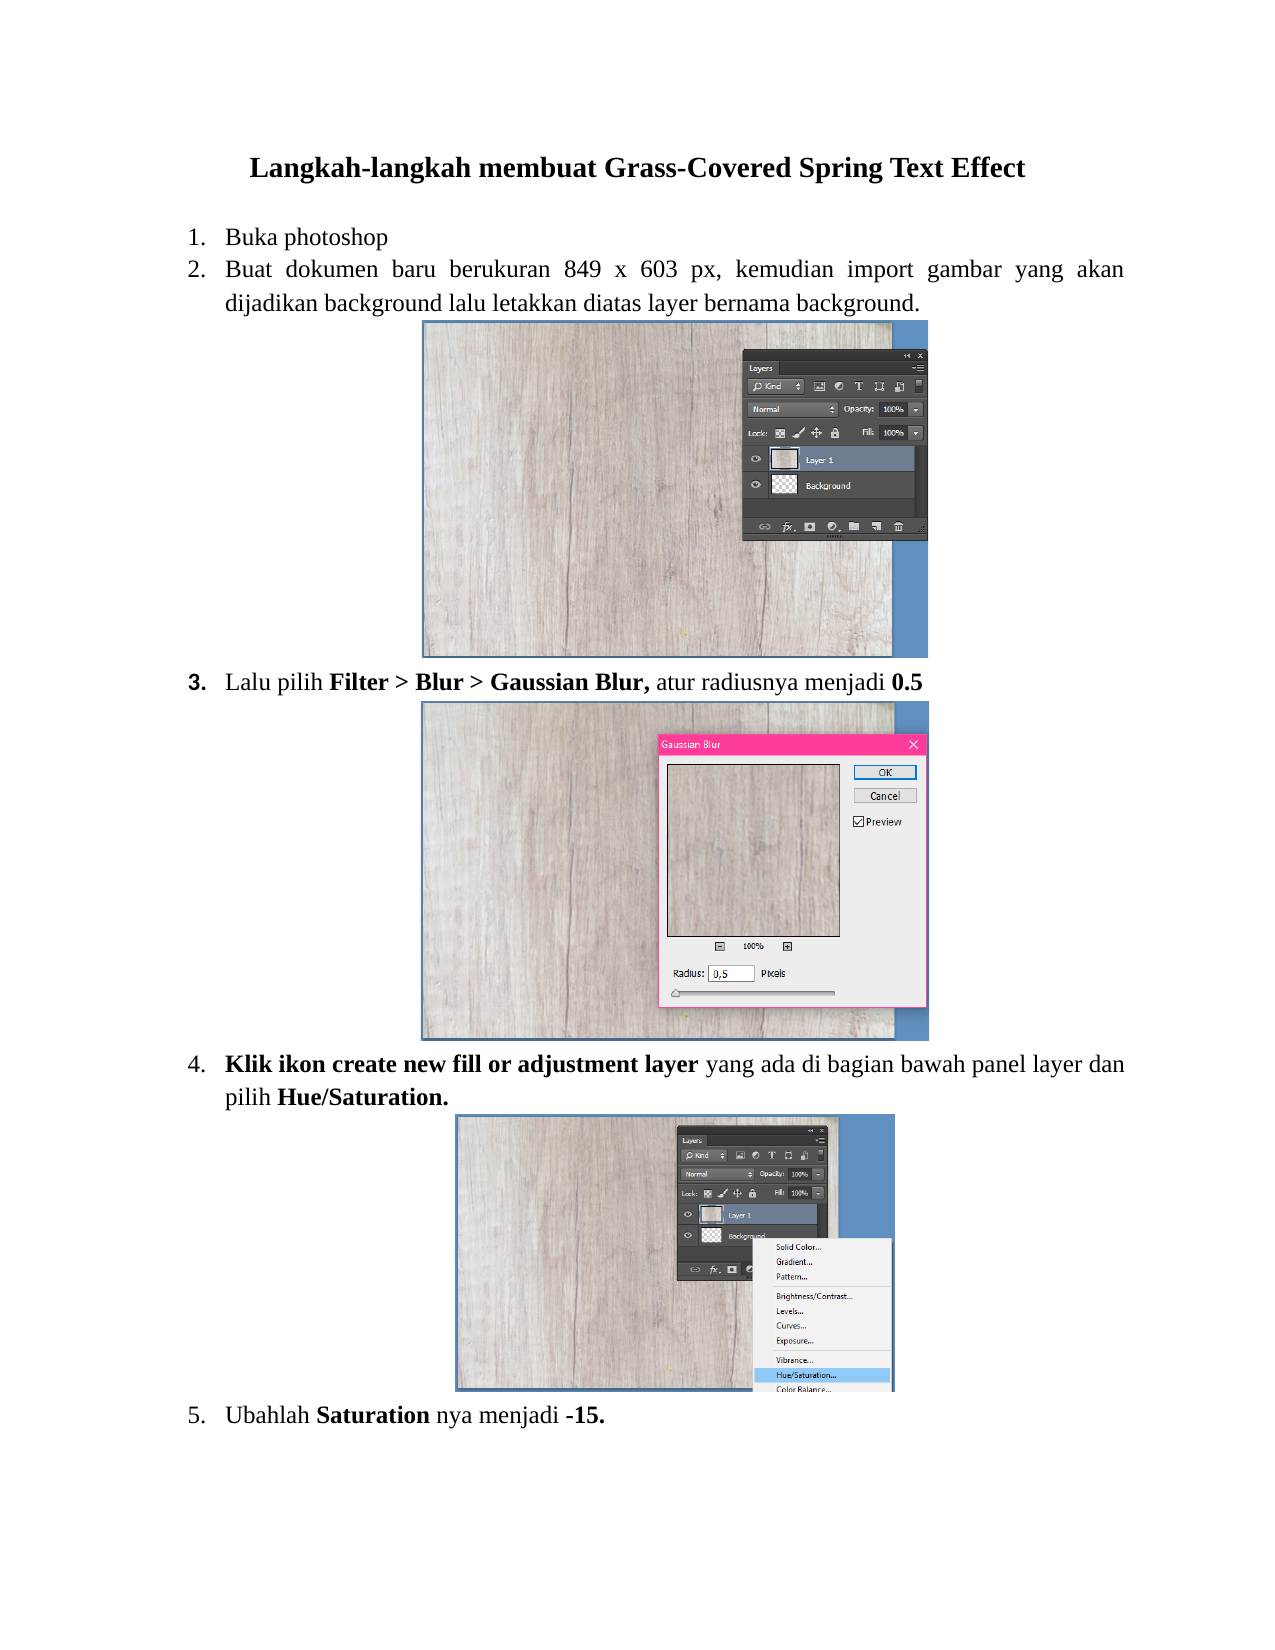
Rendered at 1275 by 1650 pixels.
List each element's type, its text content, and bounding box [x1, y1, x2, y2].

picture [455, 1114, 895, 1392]
subtitle Buat dokumen baru berukuran 849 x 603 px, kemudian import gambar yang akan dijadikan background lalu letakkan diatas layer bernama background. [187, 254, 1125, 316]
subtitle Ubahlah Saturation nya menjadi -15. [187, 1400, 1125, 1429]
subtitle Langkah-langkah membuat Grass-Covered Spring Text Effect [150, 150, 1125, 183]
subtitle Klik ikon create new fill or adjustment layer yang ada di bagian bawah panel layer dan pilih Hue/Saturation. [187, 1049, 1125, 1111]
picture [420, 701, 930, 1041]
picture [421, 320, 929, 658]
subtitle Buka photoshop [187, 222, 1125, 250]
subtitle Lalu pilih Filter > Blur > Gaussian Blur, atur radiusnya menjadi 0.5 [187, 666, 1125, 697]
